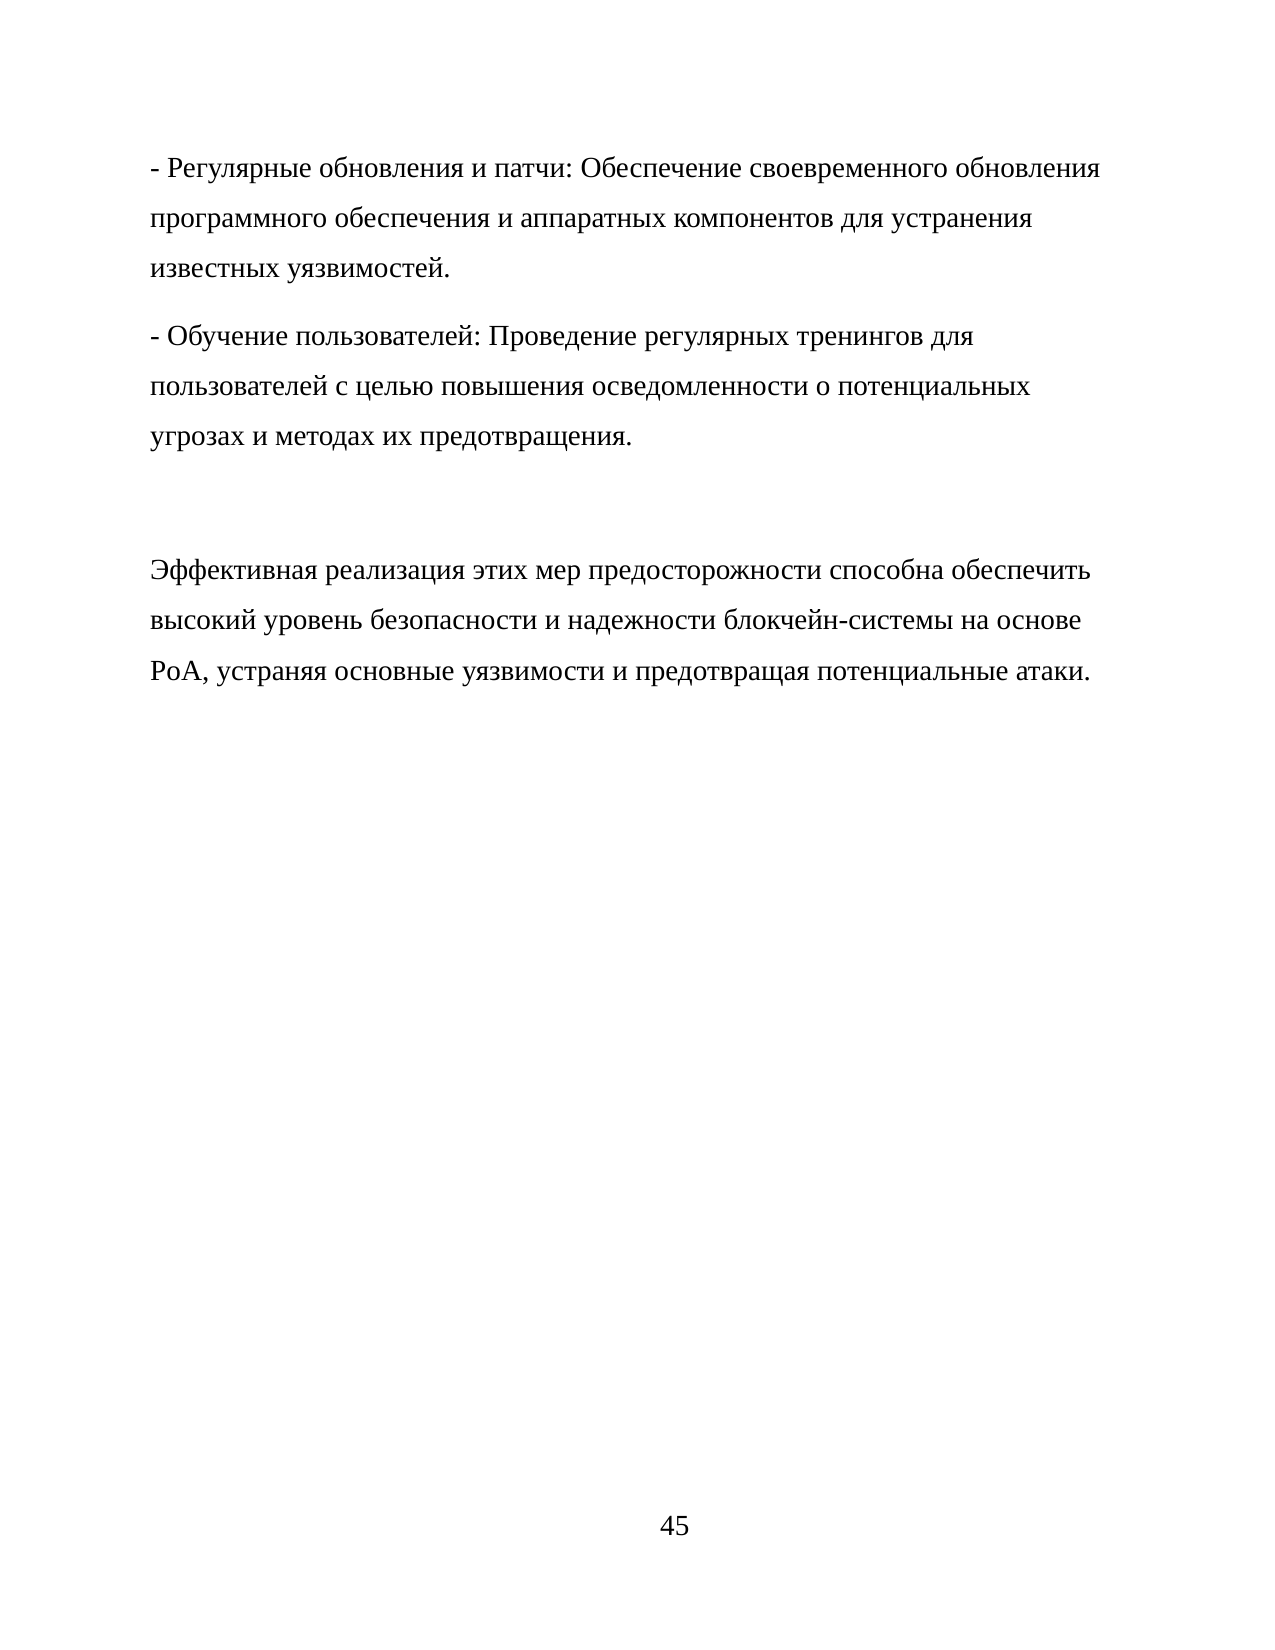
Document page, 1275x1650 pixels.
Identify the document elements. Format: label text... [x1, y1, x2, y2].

text - Обучение пользователей: Проведение регулярных тренингов для пользователей с целью повышения осведомленности о потенциальных угрозах и методах их предотвращения. [150, 318, 1125, 452]
text - Регулярные обновления и патчи: Обеспечение своевременного обновления программного обеспечения и аппаратных компонентов для устранения известных уязвимостей. [150, 150, 1125, 284]
text Эффективная реализация этих мер предосторожности способна обеспечить высокий уровень безопасности и надежности блокчейн-системы на основе PoA, устраняя основные уязвимости и предотвращая потенциальные атаки. [150, 552, 1125, 686]
